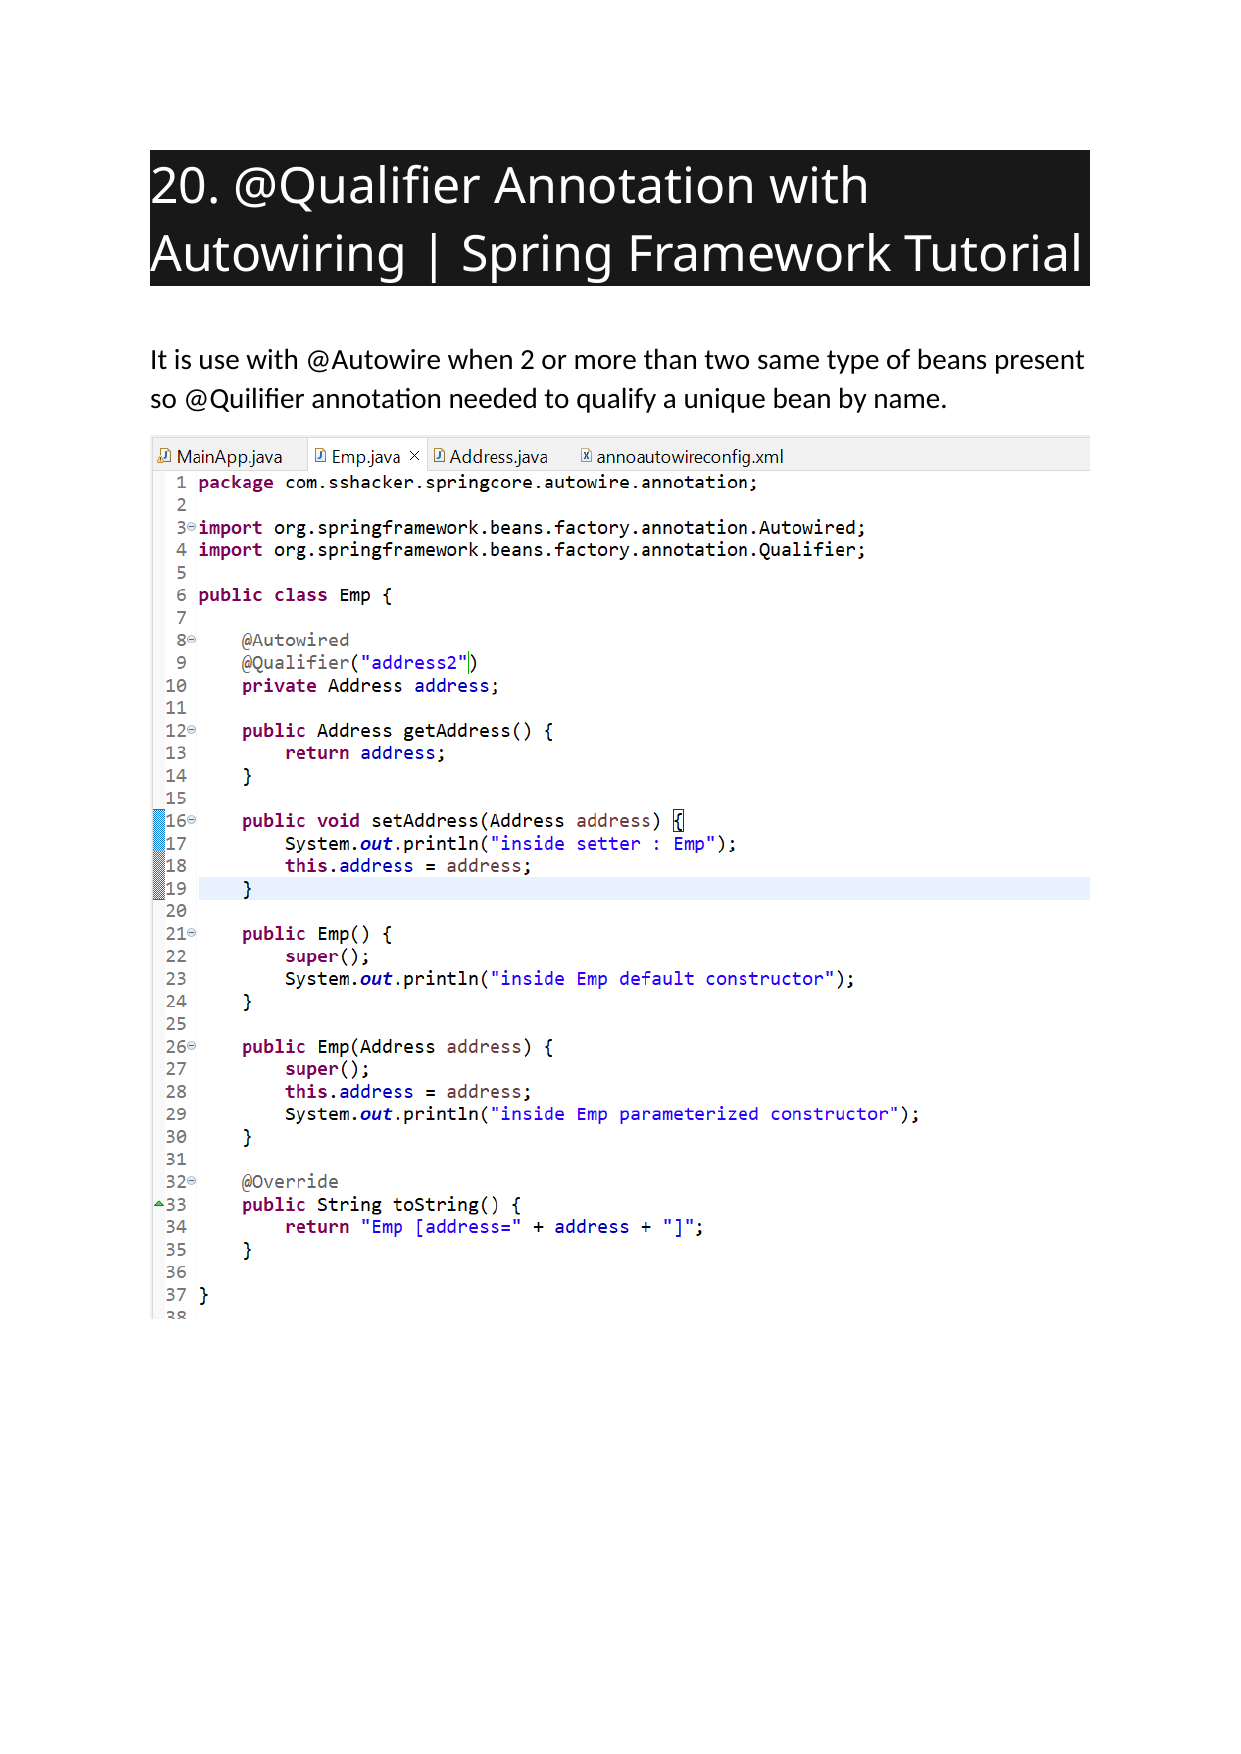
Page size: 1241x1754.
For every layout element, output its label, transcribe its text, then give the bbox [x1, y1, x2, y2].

text It is use with @Autowire when 2 or more than two same type of beans present so @Quilifier annotation needed to qualify a unique bean by name. [150, 341, 1090, 415]
subtitle 20. @Qualifier Annotation with Autowiring | Spring Framework Tutorial [150, 150, 1090, 286]
picture [150, 435, 1091, 1319]
